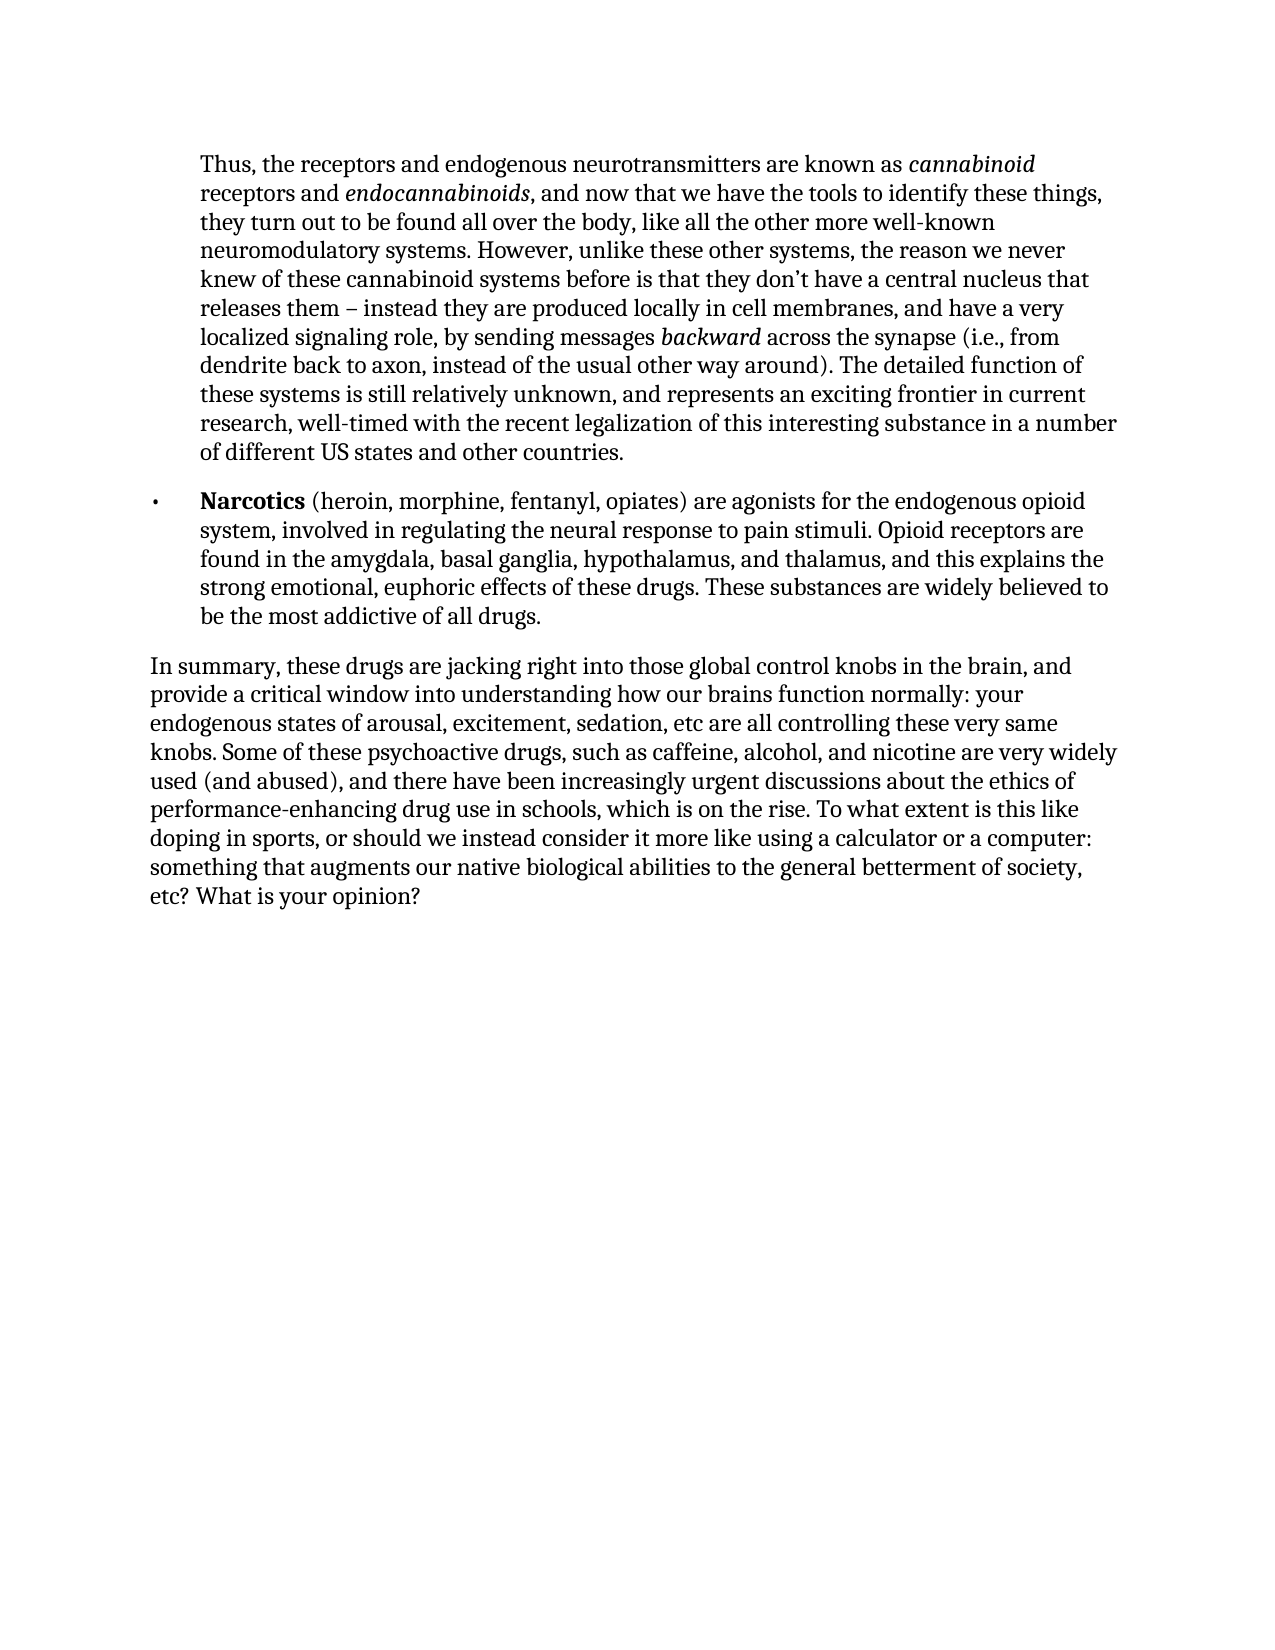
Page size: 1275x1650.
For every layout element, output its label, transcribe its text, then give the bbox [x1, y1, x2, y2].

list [150, 150, 1125, 466]
list Narcotics (heroin, morphine, fentanyl, opiates) are agonists for the endogenous opioid system, involved in regulating the neural response to pain stimuli. Opioid receptors are found in the amygdala, basal ganglia, hypothalamus, and thalamus, and this explains the strong emotional, euphoric effects of these drugs. These substances are widely believed to be the most addictive of all drugs. [150, 487, 1125, 631]
text In summary, these drugs are jacking right into those global control knobs in the brain, and provide a critical window into understanding how our brains function normally: your endogenous states of arousal, excitement, sedation, etc are all controlling these very same knobs. Some of these psychoactive drugs, such as caffeine, alcohol, and nicotine are very widely used (and abused), and there have been increasingly urgent discussions about the ethics of performance-enhancing drug use in schools, which is on the rise. To what extent is this like doping in sports, or should we instead consider it more like using a calculator or a computer: something that augments our native biological abilities to the general betterment of society, etc? What is your opinion? [150, 652, 1125, 910]
